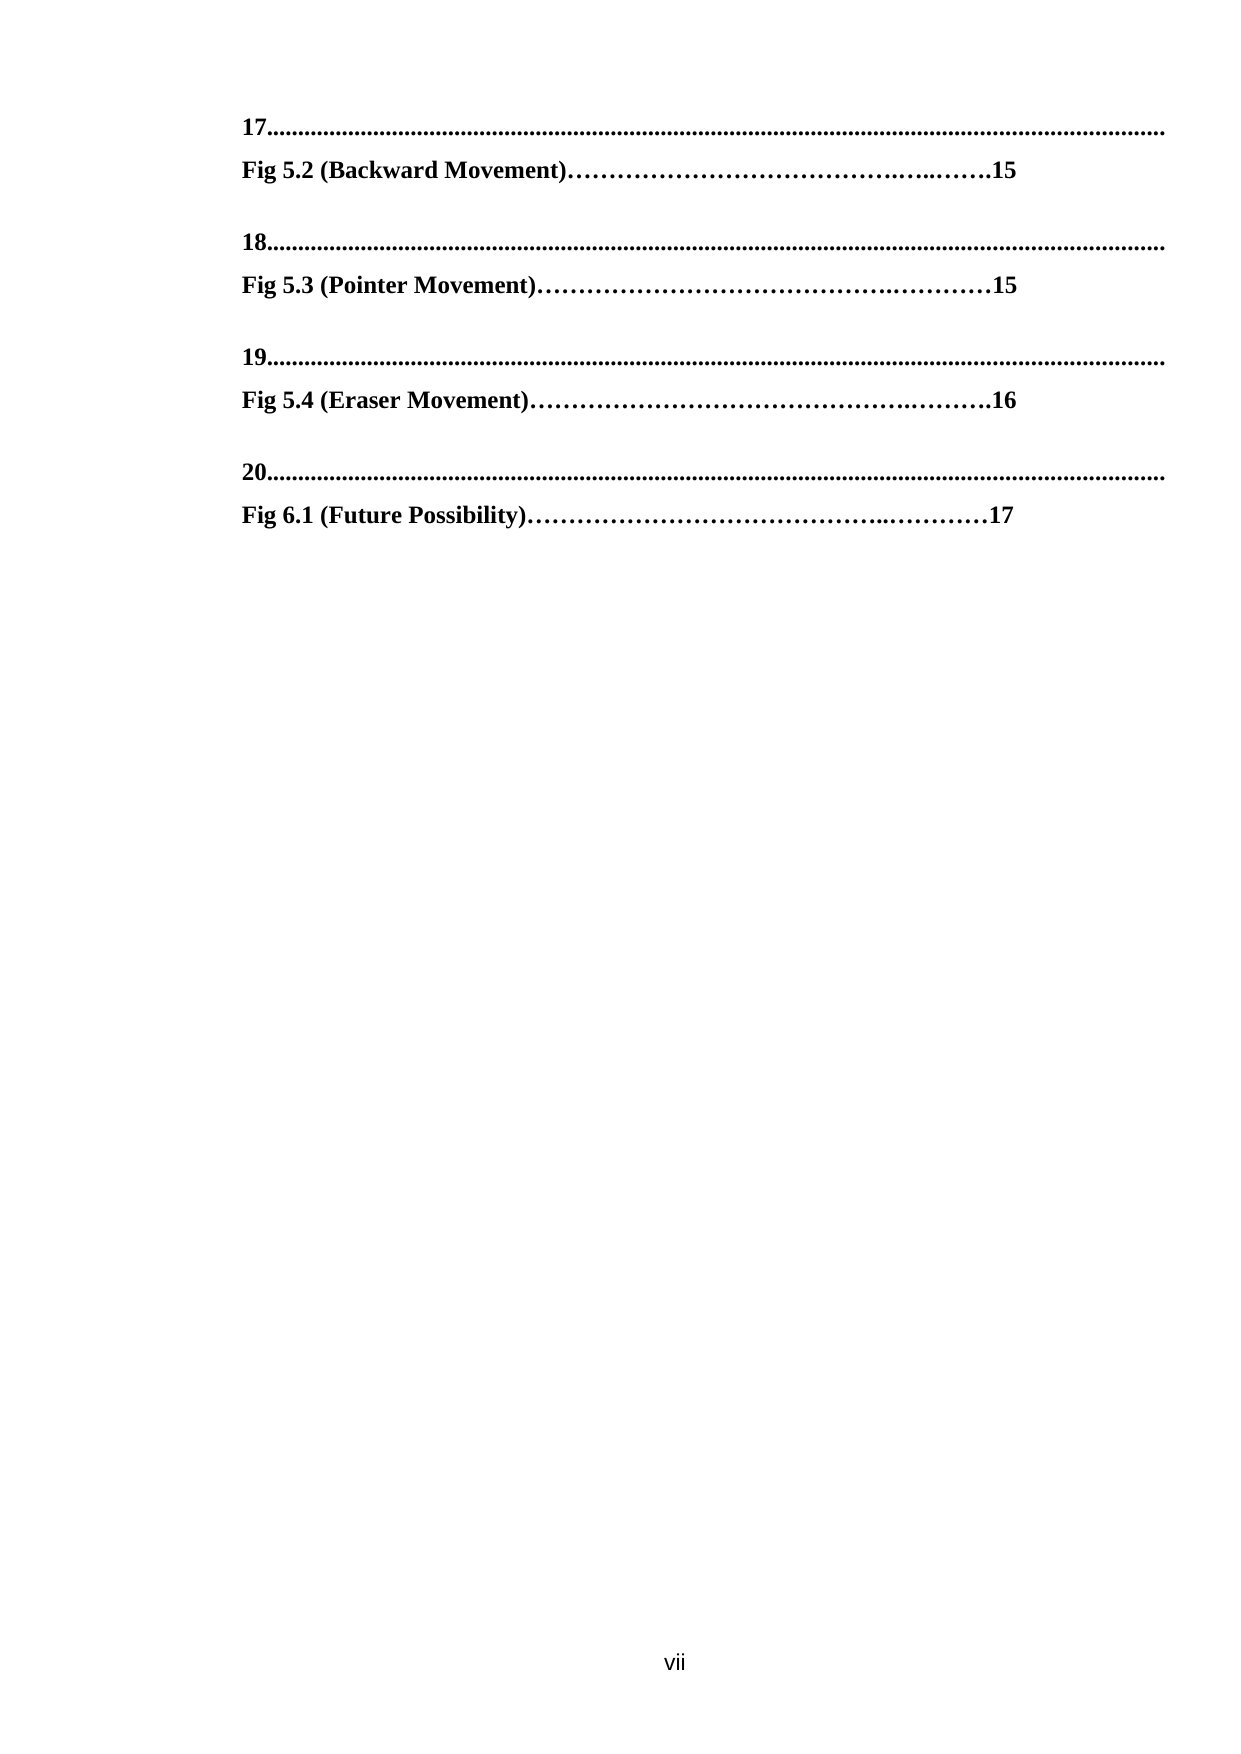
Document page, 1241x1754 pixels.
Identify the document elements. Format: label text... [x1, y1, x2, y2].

list Fig 5.3 (Pointer Movement)…………………………………….…………15 [242, 227, 1151, 299]
list Fig 5.2 (Backward Movement)………………………………….…..…….15 [242, 112, 1151, 184]
list Fig 5.4 (Eraser Movement)……………………………………….……….16 [242, 342, 1151, 414]
list Fig 6.1 (Future Possibility)……………………………………..…………17 [242, 457, 1151, 529]
